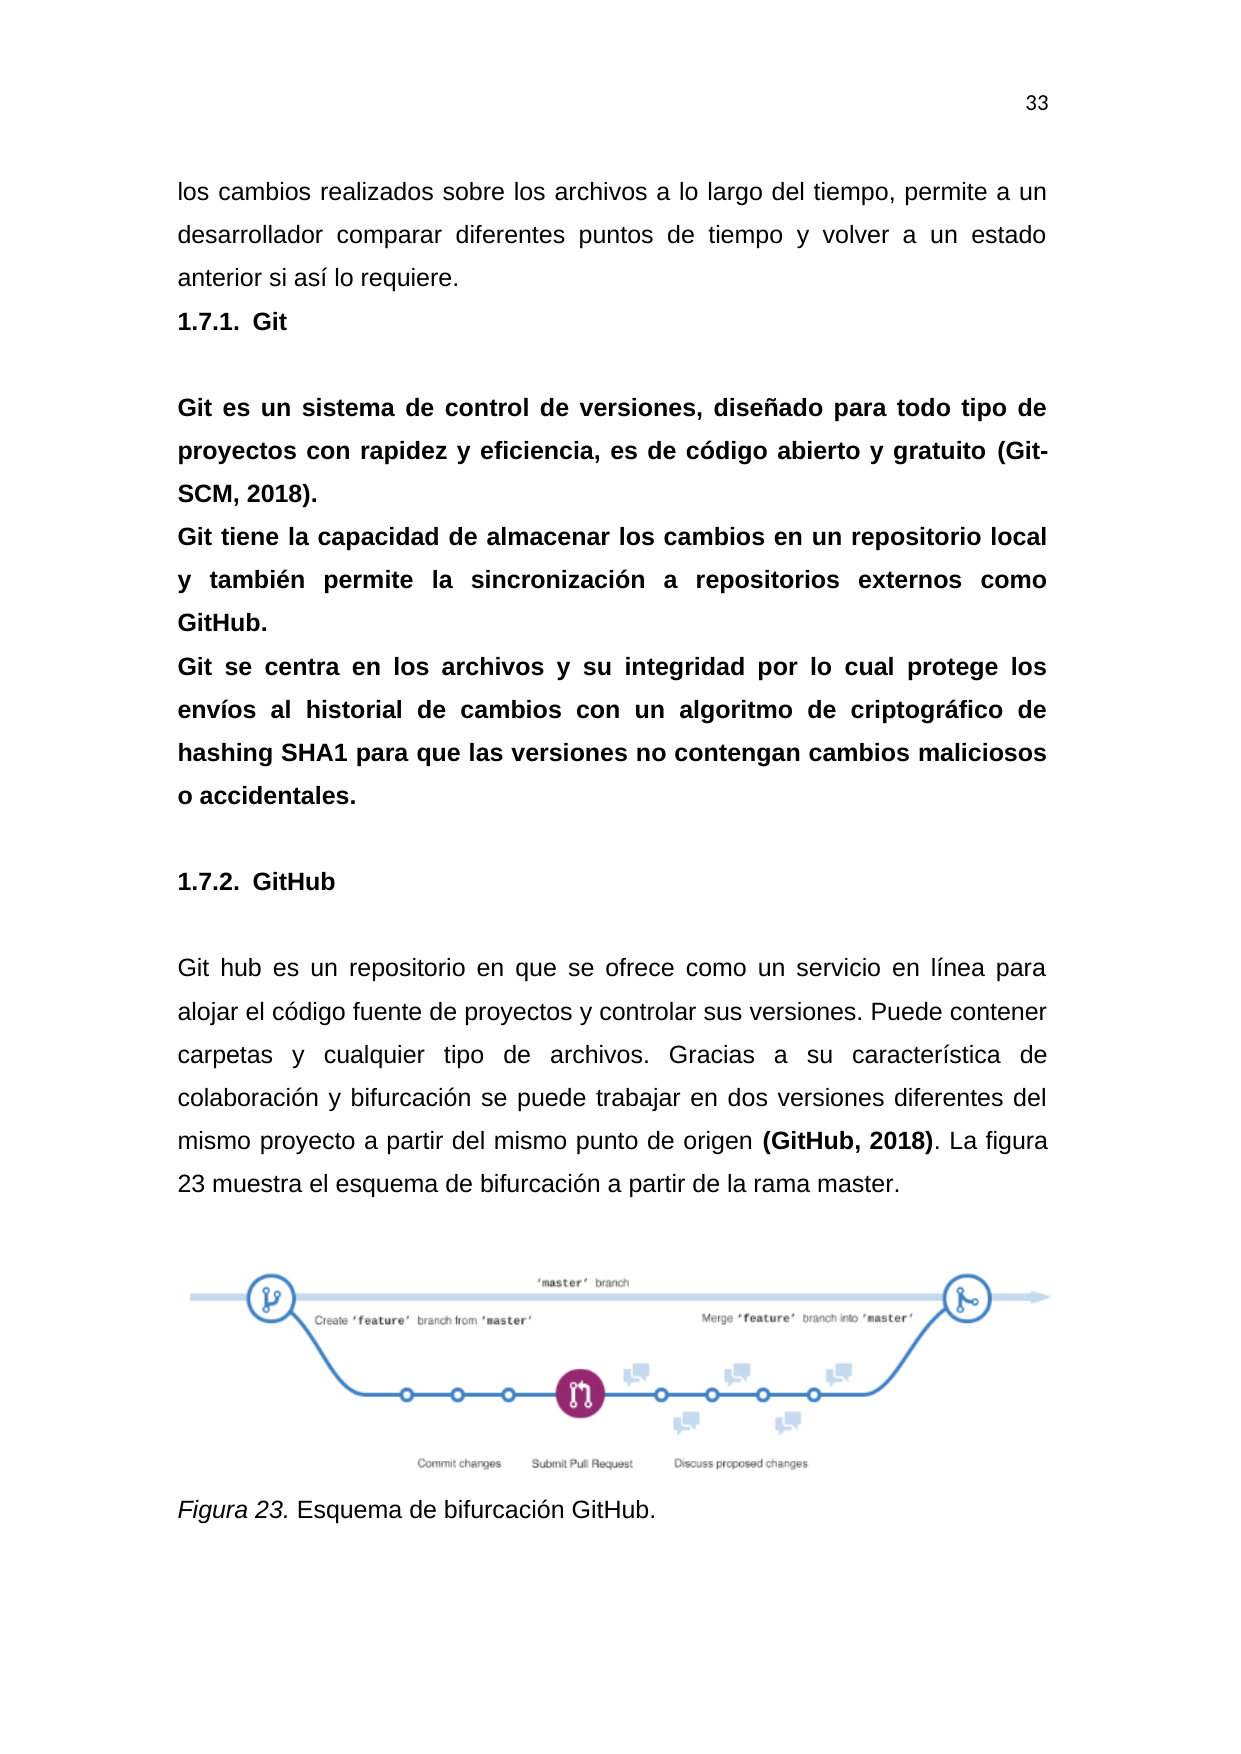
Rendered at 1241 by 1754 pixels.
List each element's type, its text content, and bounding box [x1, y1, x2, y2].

subtitle Git tiene la capacidad de almacenar los cambios en un repositorio local y también permite la sincronización a repositorios externos como GitHub. [177, 522, 1048, 637]
text Figura 23. Esquema de bifurcación GitHub. [177, 1495, 1048, 1523]
subtitle GitHub [177, 867, 1048, 896]
subtitle Git hub es un repositorio en que se ofrece como un servicio en línea para alojar el código fuente de proyectos y controlar sus versiones. Puede contener carpetas y cualquier tipo de archivos. Gracias a su característica de colaboración y bifurcación se puede trabajar en dos versiones diferentes del mismo proyecto a partir del mismo punto de origen . La figura 23 muestra el esquema de bifurcación a partir de la rama master. [177, 953, 1048, 1198]
subtitle Git es un sistema de control de versiones, diseñado para todo tipo de proyectos con rapidez y eficiencia, es de código abierto y gratuito . [177, 393, 1048, 508]
subtitle Git se centra en los archivos y su integridad por lo cual protege los envíos al historial de cambios con un algoritmo de criptográfico de hashing SHA1 para que las versiones no contengan cambios maliciosos o accidentales. [177, 652, 1048, 810]
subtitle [177, 177, 1048, 292]
picture [177, 1255, 1064, 1481]
subtitle Git [177, 307, 1048, 335]
